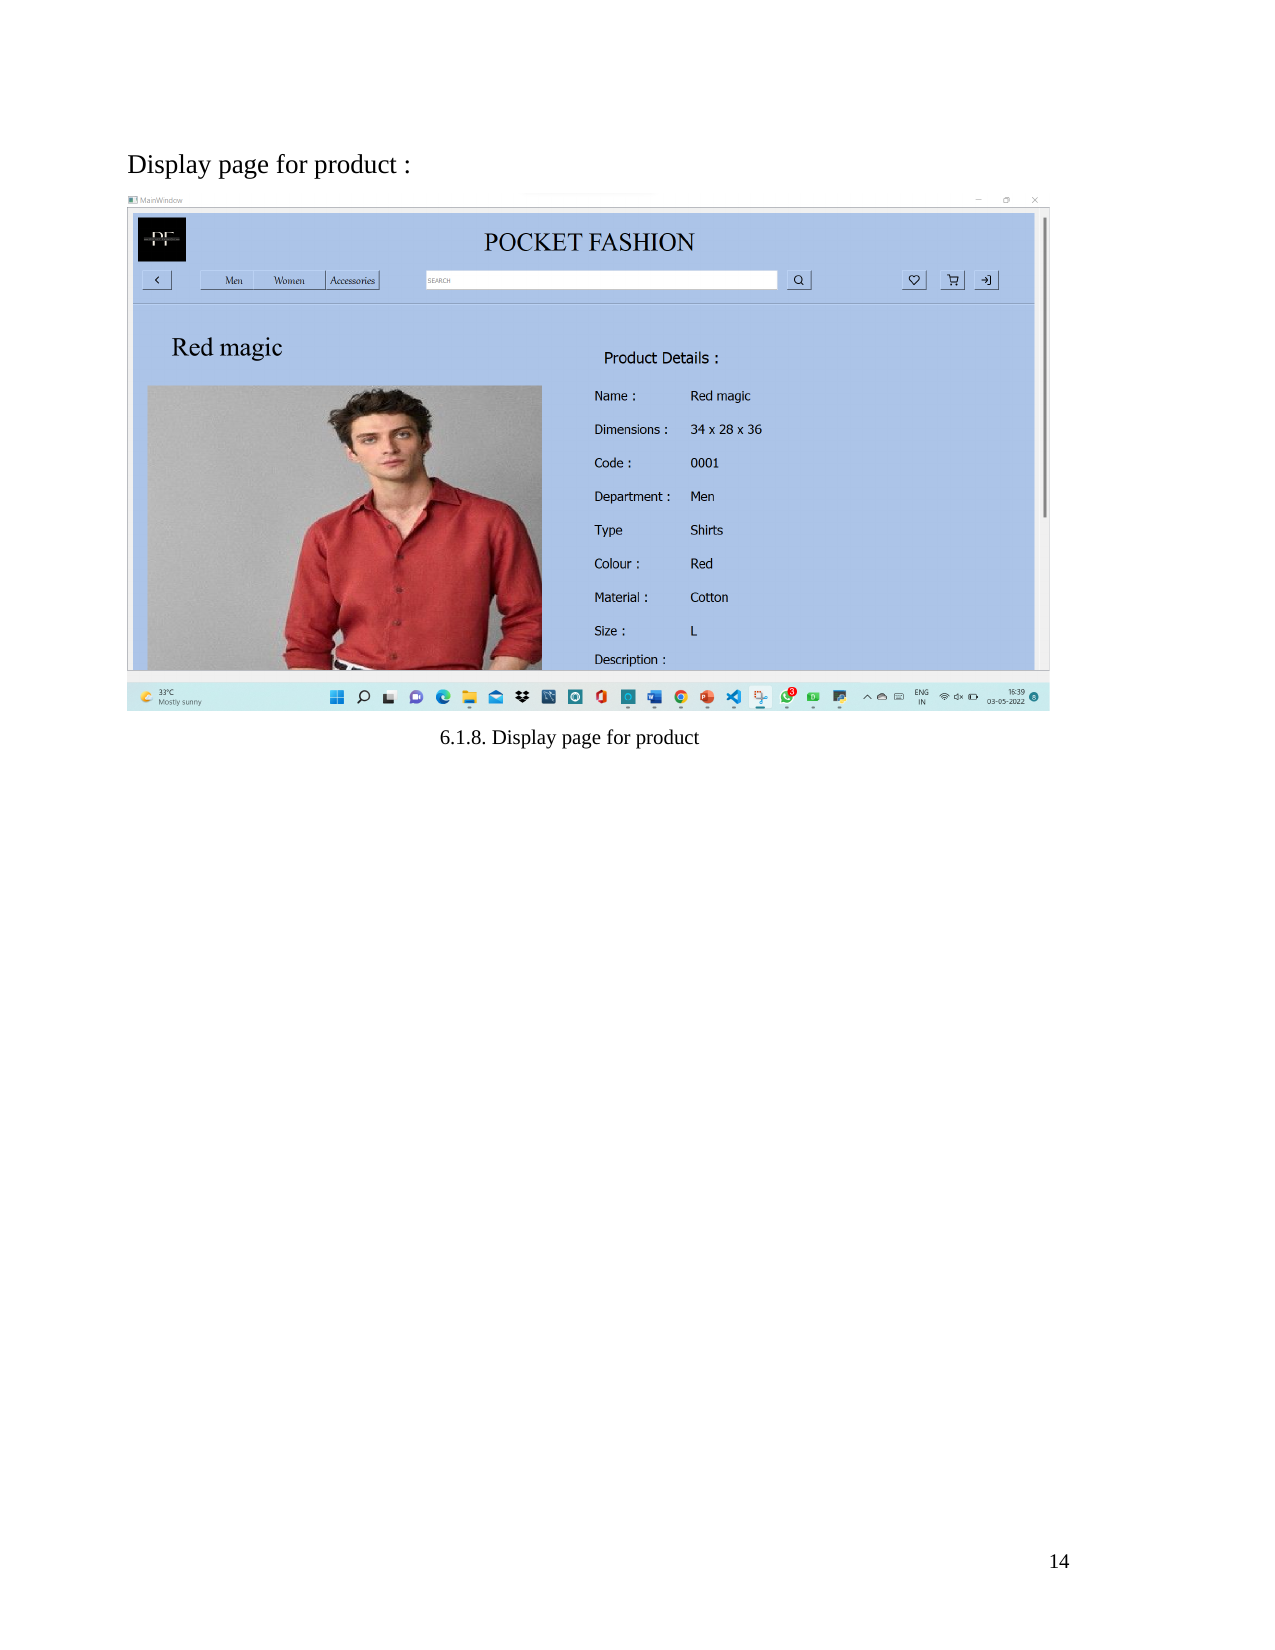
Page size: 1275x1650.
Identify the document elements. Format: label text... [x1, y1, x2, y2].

text 6.1.8. Display page for product [127, 725, 1140, 749]
text Display page for product : [127, 148, 1140, 179]
picture [127, 193, 1050, 711]
